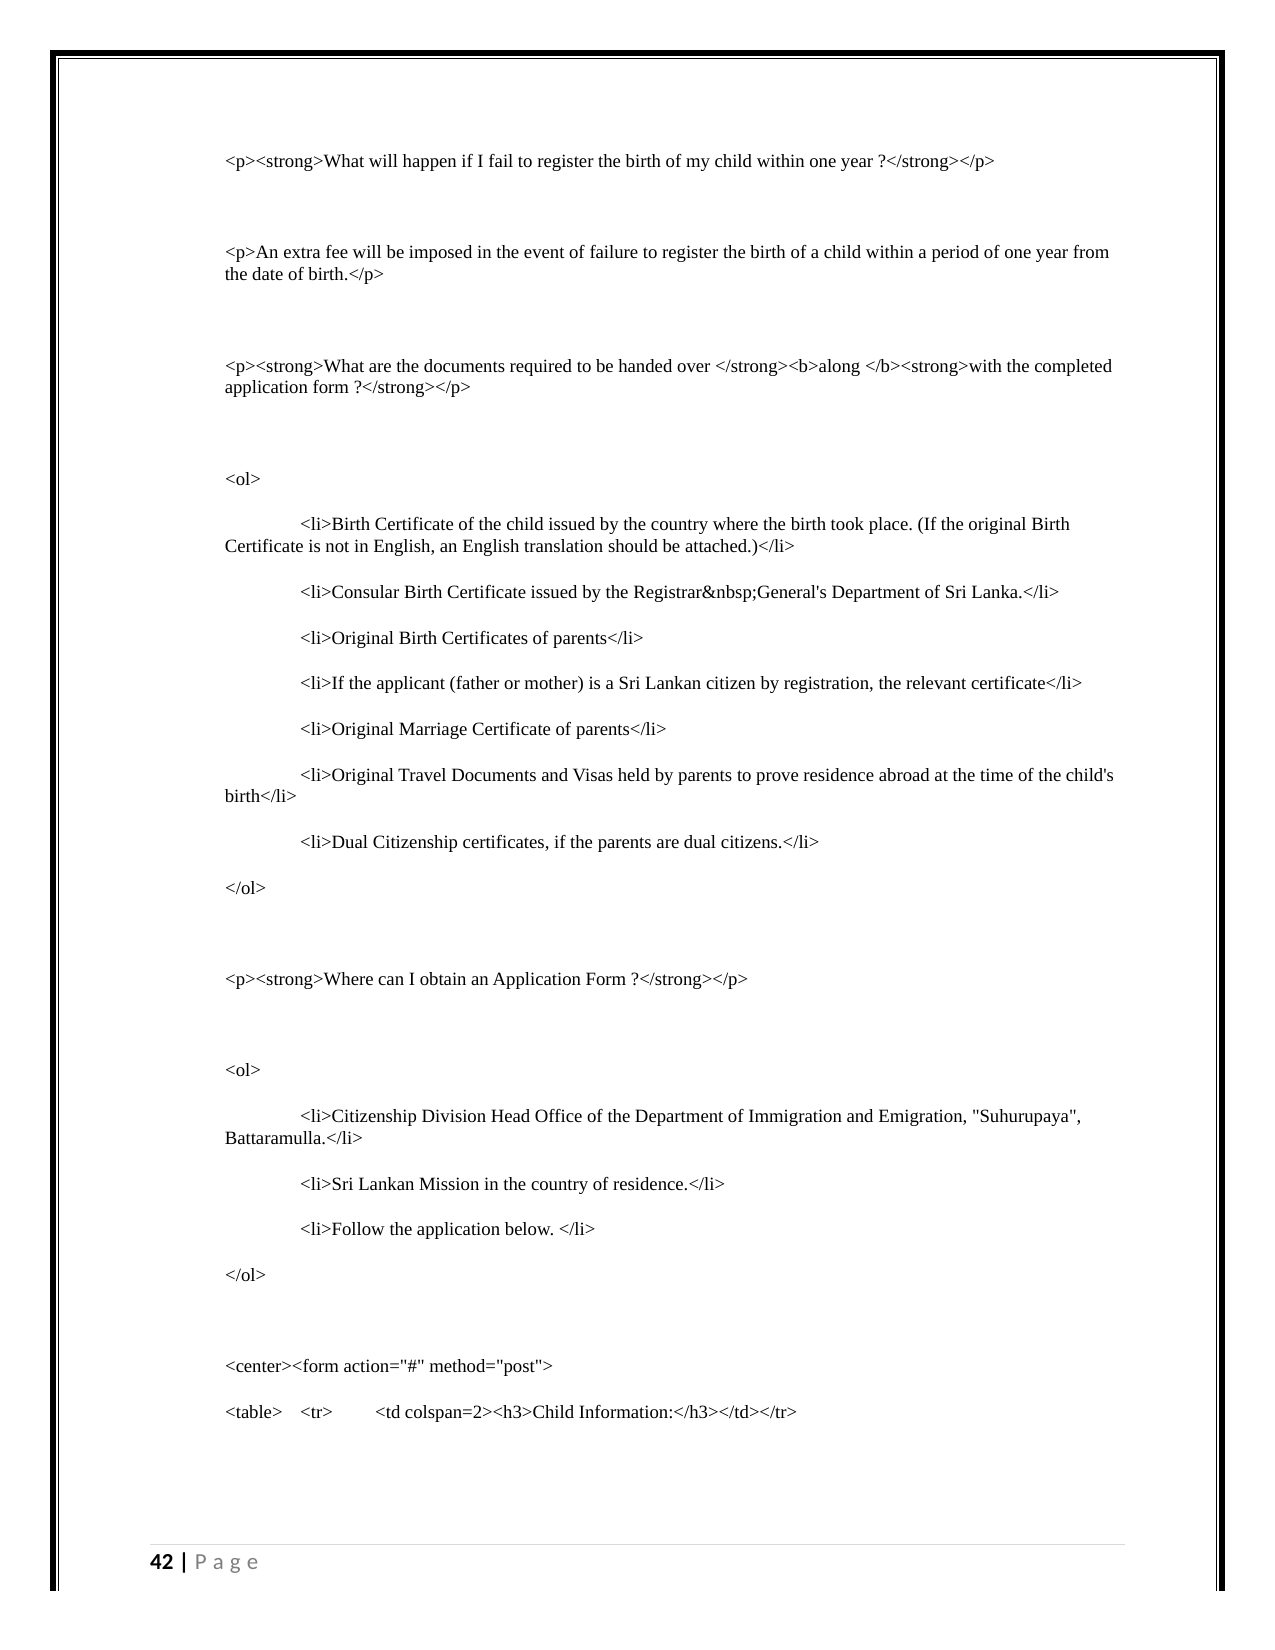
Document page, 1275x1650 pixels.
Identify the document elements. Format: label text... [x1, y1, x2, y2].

text <li>Original Birth Certificates of parents</li> [223, 627, 1124, 648]
text <p>An extra fee will be imposed in the event of failure to register the birth of a child within a period of one year from the date of birth.</p> [223, 241, 1124, 285]
text <table> <tr> <td colspan=2><h3>Child Information:</h3></td></tr> [223, 1401, 1124, 1422]
text <li>Original Marriage Certificate of parents</li> [223, 718, 1124, 739]
text </ol> [223, 877, 1124, 898]
text <center><form action="#" method="post"> [223, 1355, 1124, 1376]
text <li>Consular Birth Certificate issued by the Registrar&nbsp;General's Department of Sri Lanka.</li> [223, 581, 1124, 602]
text <li>Citizenship Division Head Office of the Department of Immigration and Emigration, "Suhurupaya", Battaramulla.</li> [223, 1105, 1124, 1148]
text <p><strong>What are the documents required to be handed over </strong><b>along </b><strong>with the completed application form ?</strong></p> [223, 354, 1124, 398]
text <p><strong>What will happen if I fail to register the birth of my child within one year ?</strong></p> [223, 150, 1124, 172]
text <p><strong>Where can I obtain an Application Form ?</strong></p> [223, 968, 1124, 989]
text <ol> [223, 1059, 1124, 1081]
text <li>Follow the application below. </li> [223, 1218, 1124, 1239]
text <ol> [223, 468, 1124, 489]
text <li>Dual Citizenship certificates, if the parents are dual citizens.</li> [223, 831, 1124, 853]
text <li>Sri Lankan Mission in the country of residence.</li> [223, 1172, 1124, 1194]
text <li>Original Travel Documents and Visas held by parents to prove residence abroad at the time of the child's birth</li> [223, 763, 1124, 807]
text <li>If the applicant (father or mother) is a Sri Lankan citizen by registration, the relevant certificate</li> [223, 672, 1124, 694]
text </ol> [223, 1264, 1124, 1285]
text <li>Birth Certificate of the child issued by the country where the birth took place. (If the original Birth Certificate is not in English, an English translation should be attached.)</li> [223, 513, 1124, 557]
